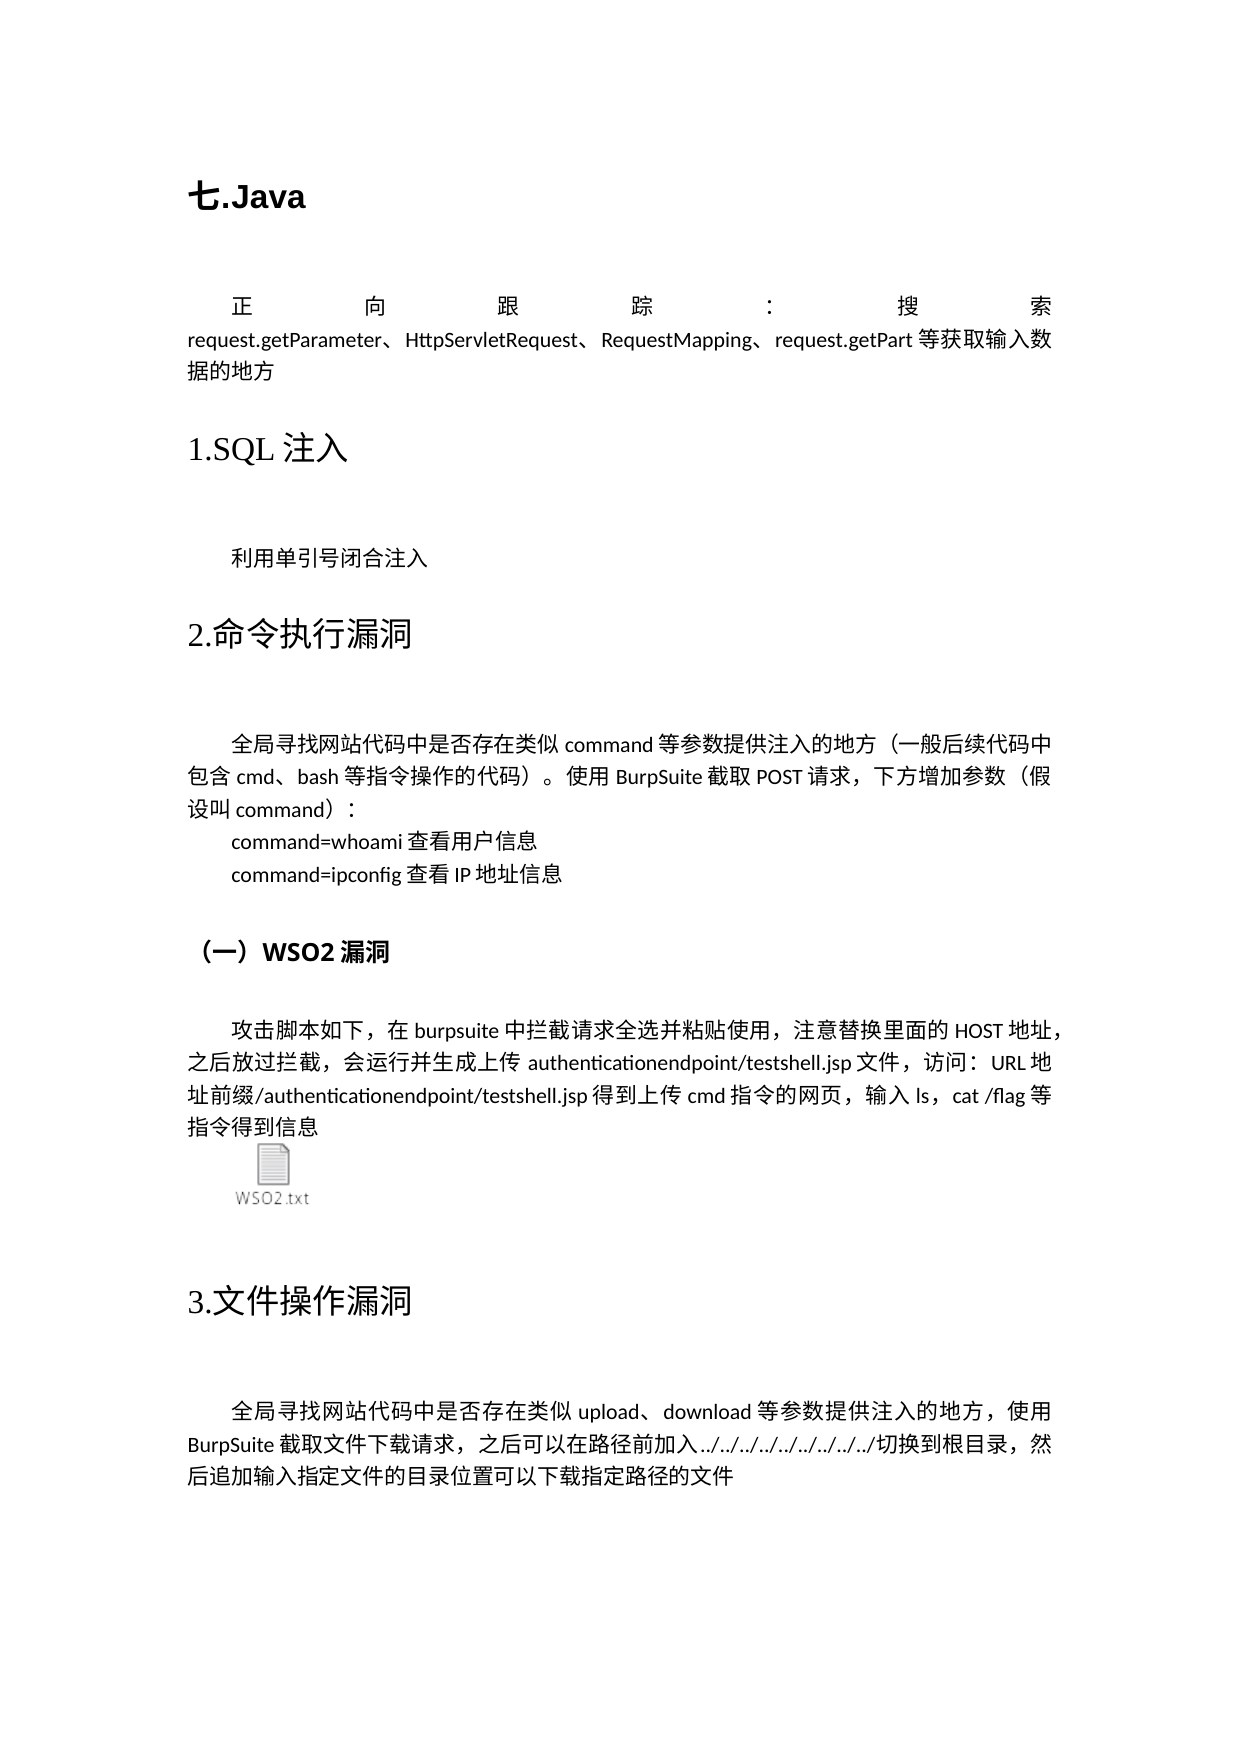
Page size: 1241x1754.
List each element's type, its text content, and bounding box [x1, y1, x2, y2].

text command=ipconfig查看IP地址信息 [187, 856, 1053, 889]
text 正向跟踪：搜索request.getParameter、HttpServletRequest、RequestMapping、request.getPart等获取输入数据的地方 [187, 289, 1053, 386]
subtitle 3.文件操作漏洞 [187, 1267, 1053, 1332]
subtitle 1.SQL注入 [187, 413, 1053, 478]
subtitle Java [187, 162, 1053, 227]
list 全局寻找网站代码中是否存在类似upload、download等参数提供注入的地方，使用BurpSuite截取文件下载请求，之后可以在路径前加入../../../../../../../../../切换到根目录，然后追加输入指定文件的目录位置可以下载指定路径的文件 [187, 1394, 1053, 1491]
subtitle （一）WSO2漏洞 [187, 918, 1053, 983]
list 利用单引号闭合注入 [187, 540, 1053, 573]
text 攻击脚本如下，在burpsuite中拦截请求全选并粘贴使用，注意替换里面的HOST地址，之后放过拦截，会运行并生成上传authenticationendpoint/testshell.jsp文件，访问：URL地址前缀/authenticationendpoint/testshell.jsp得到上传cmd指令的网页，输入ls，cat /flag等指令得到信息 [187, 1012, 1053, 1142]
list 全局寻找网站代码中是否存在类似command等参数提供注入的地方（一般后续代码中包含cmd、bash等指令操作的代码）。使用BurpSuite截取POST请求，下方增加参数（假设叫command）： [187, 726, 1053, 824]
subtitle 2.命令执行漏洞 [187, 600, 1053, 665]
text command=whoami查看用户信息 [187, 824, 1053, 856]
